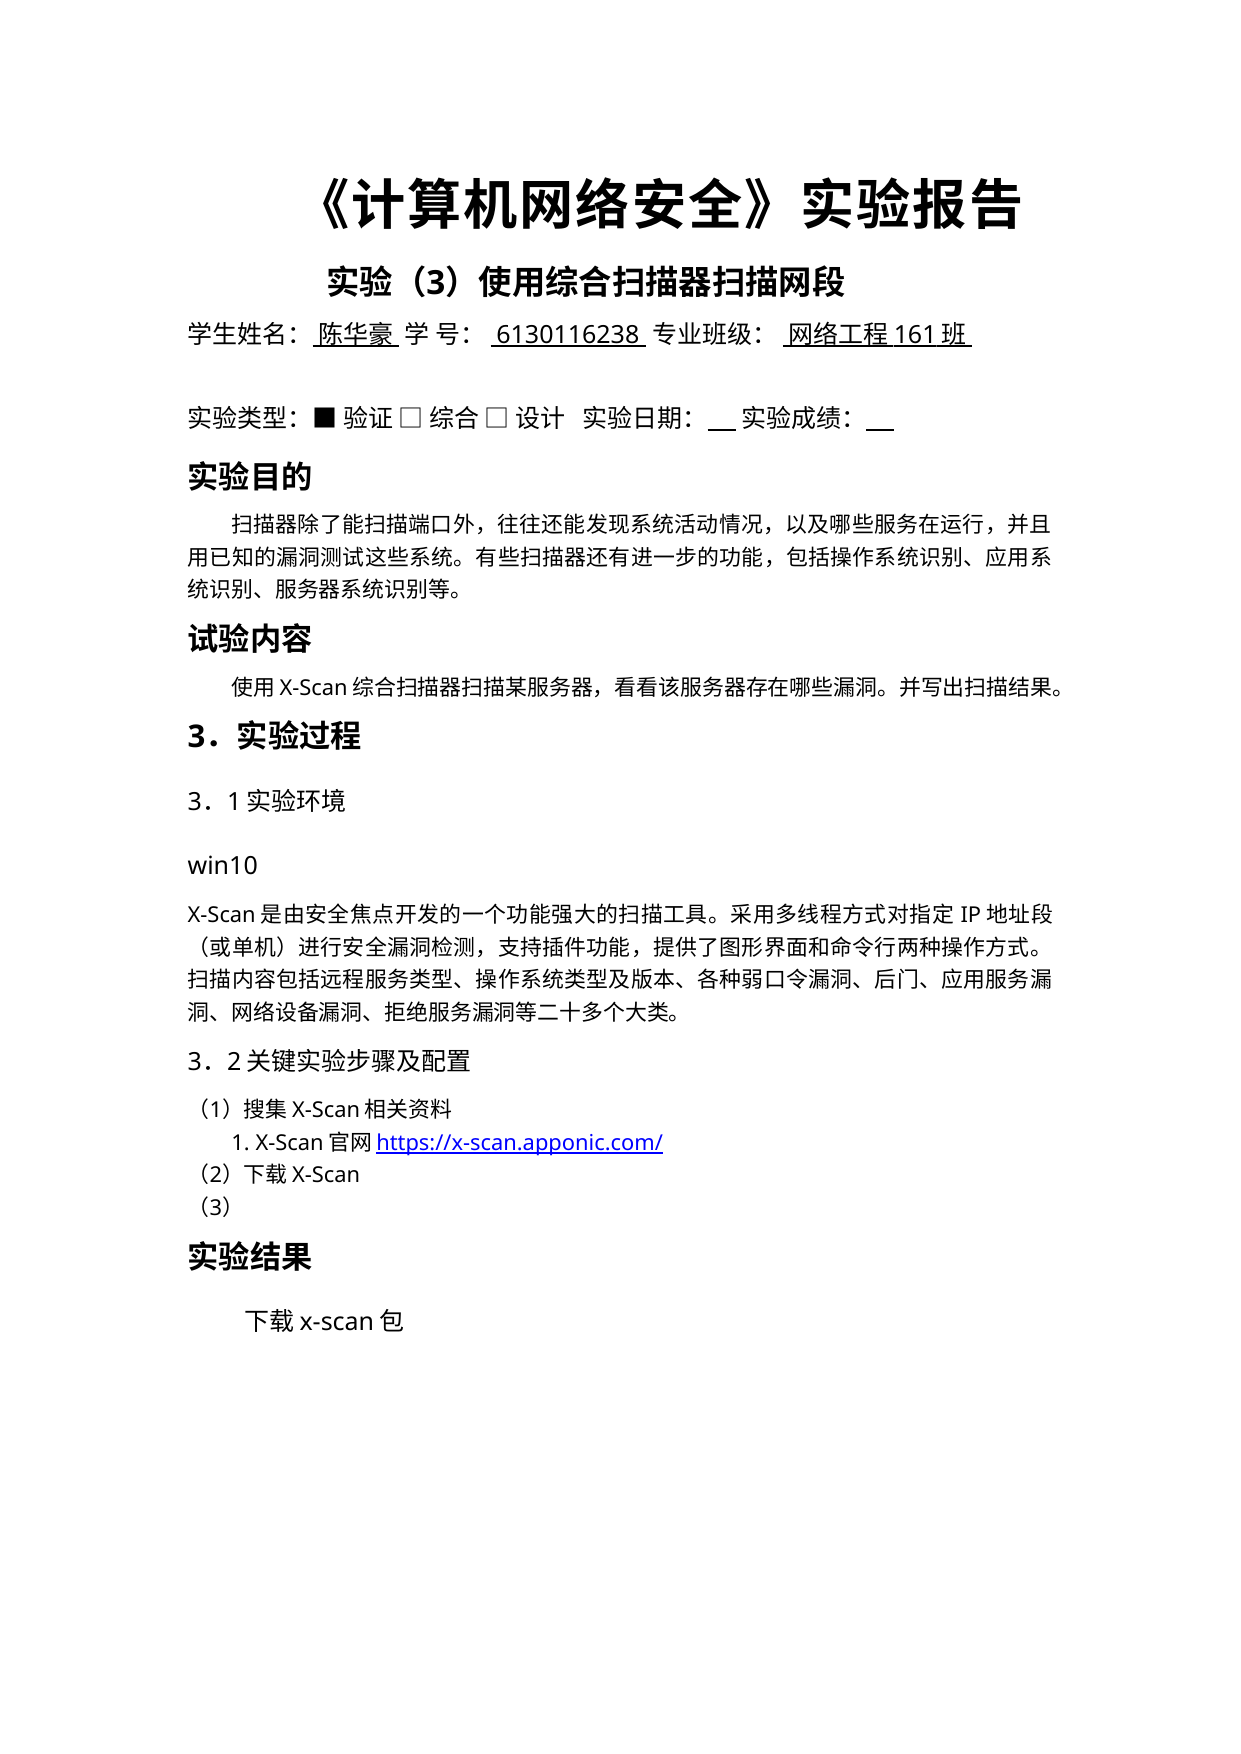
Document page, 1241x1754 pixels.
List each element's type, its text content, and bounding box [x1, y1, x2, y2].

text 3．2关键实验步骤及配置 [187, 1027, 1053, 1092]
text 学生姓名： 陈华豪 学 号： 6130116238 专业班级： 网络工程161班 [187, 314, 1053, 350]
text 试验内容 [187, 604, 1053, 669]
text （1）搜集X-Scan相关资料 [187, 1092, 1053, 1124]
text 3．1实验环境 [187, 767, 1053, 832]
text X-Scan是由安全焦点开发的一个功能强大的扫描工具。采用多线程方式对指定IP地址段（或单机）进行安全漏洞检测，支持插件功能，提供了图形界面和命令行两种操作方式。扫描内容包括远程服务类型、操作系统类型及版本、各种弱口令漏洞、后门、应用服务漏洞、网络设备漏洞、拒绝服务漏洞等二十多个大类。 [187, 897, 1053, 1027]
text 实验类型：■ 验证 □ 综合 □ 设计 实验日期： 实验成绩： [187, 398, 1053, 435]
text 使用X-Scan综合扫描器扫描某服务器，看看该服务器存在哪些漏洞。并写出扫描结果。 [187, 669, 1053, 702]
text （2）下载X-Scan [187, 1157, 1053, 1189]
text 下载x-scan包 [231, 1287, 1053, 1352]
text 实验结果 [187, 1222, 1053, 1287]
text win10 [187, 832, 1053, 897]
text 实验目的 [187, 442, 1053, 507]
text 实验（3）使用综合扫描器扫描网段 [187, 256, 1053, 304]
text 扫描器除了能扫描端口外，往往还能发现系统活动情况，以及哪些服务在运行，并且用已知的漏洞测试这些系统。有些扫描器还有进一步的功能，包括操作系统识别、应用系统识别、服务器系统识别等。 [187, 507, 1053, 604]
text 3．实验过程 [187, 702, 1053, 767]
text （3） [187, 1189, 1053, 1222]
text 1. X-Scan官网https://x-scan.apponic.com/ [187, 1124, 1053, 1157]
text 《计算机网络安全》实验报告 [231, 162, 1087, 240]
